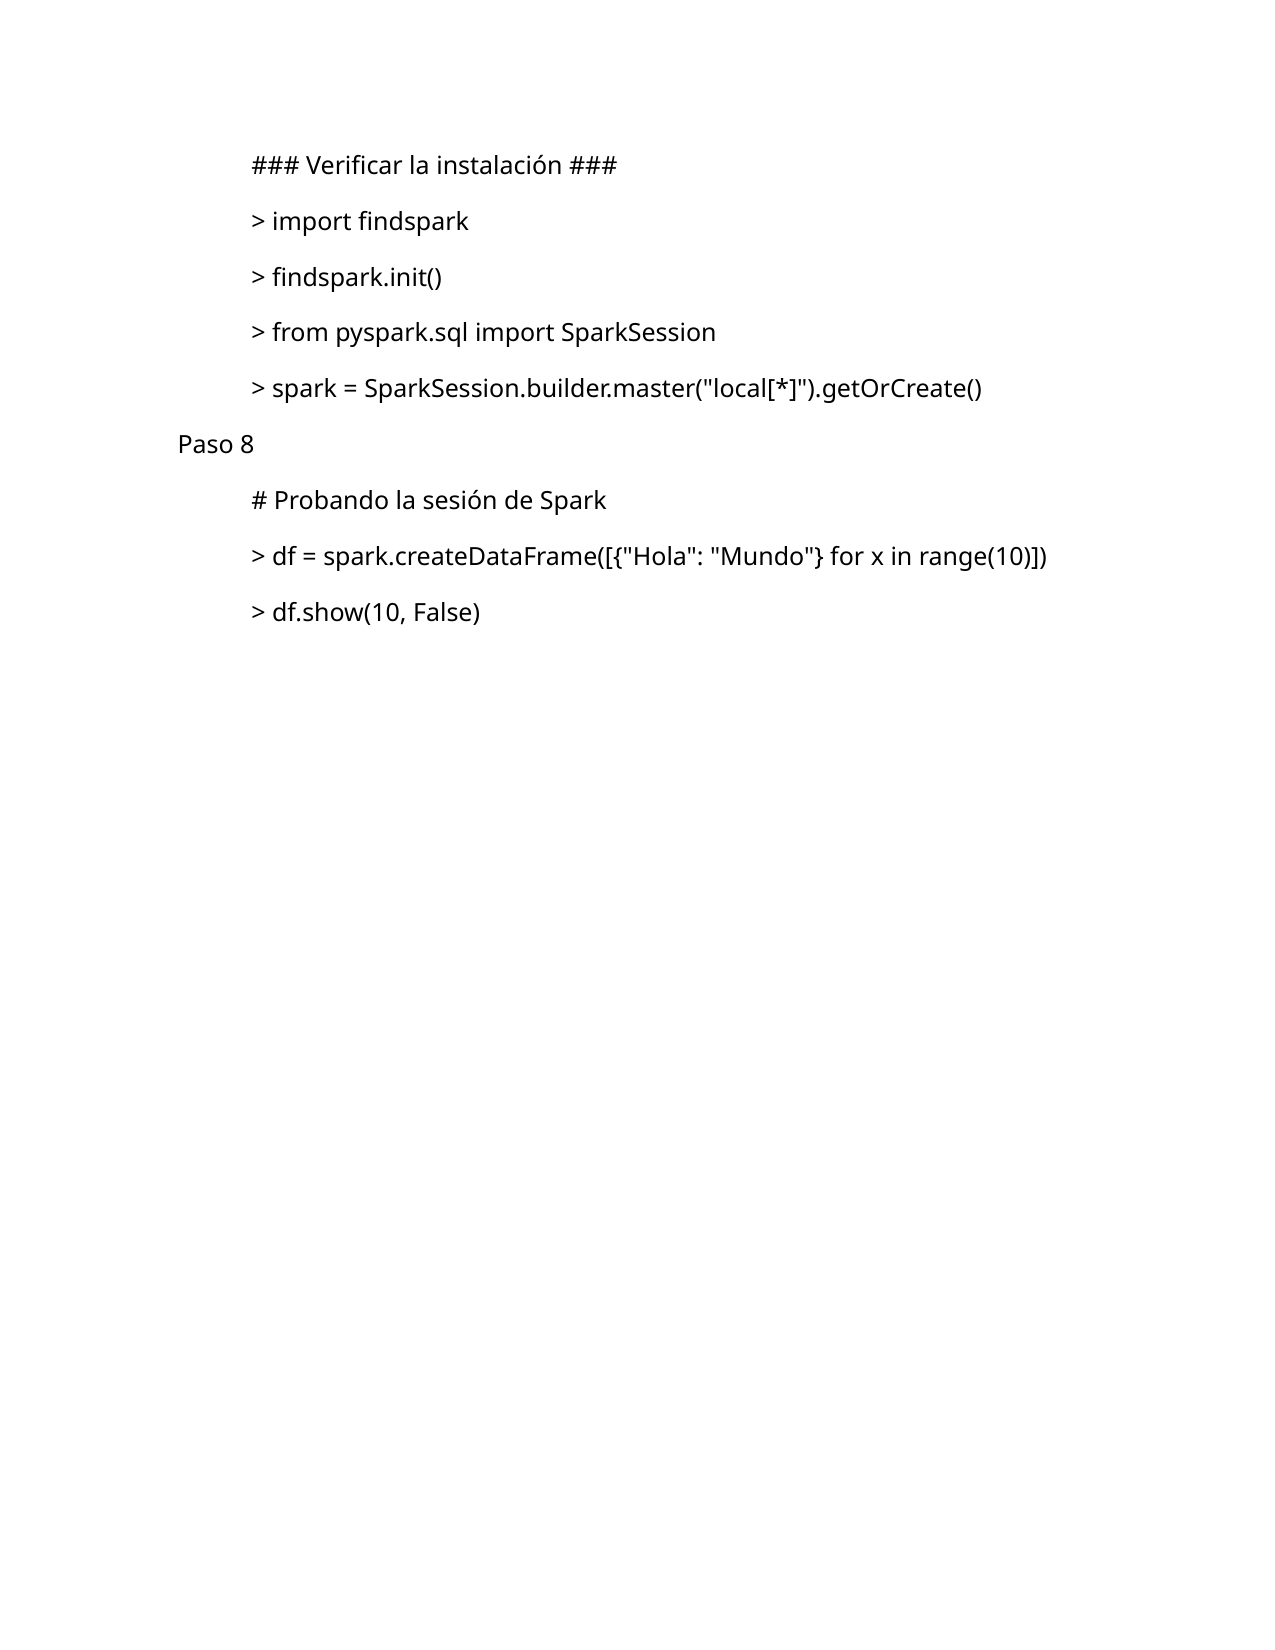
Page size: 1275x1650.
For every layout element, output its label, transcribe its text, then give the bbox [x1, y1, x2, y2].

text > findspark.init() [251, 259, 1098, 293]
text > import findspark [177, 203, 1098, 237]
text > df.show(10, False) [177, 594, 1098, 667]
text ### Verificar la instalación ### [177, 148, 1098, 182]
text > df = spark.createDataFrame([{"Hola": "Mundo"} for x in range(10)]) [177, 538, 1098, 572]
text Paso 8 [177, 427, 1098, 461]
text > spark = SparkSession.builder.master("local[*]").getOrCreate() [251, 371, 1098, 405]
text > from pyspark.sql import SparkSession [251, 315, 1098, 349]
text # Probando la sesión de Spark [177, 483, 1098, 517]
